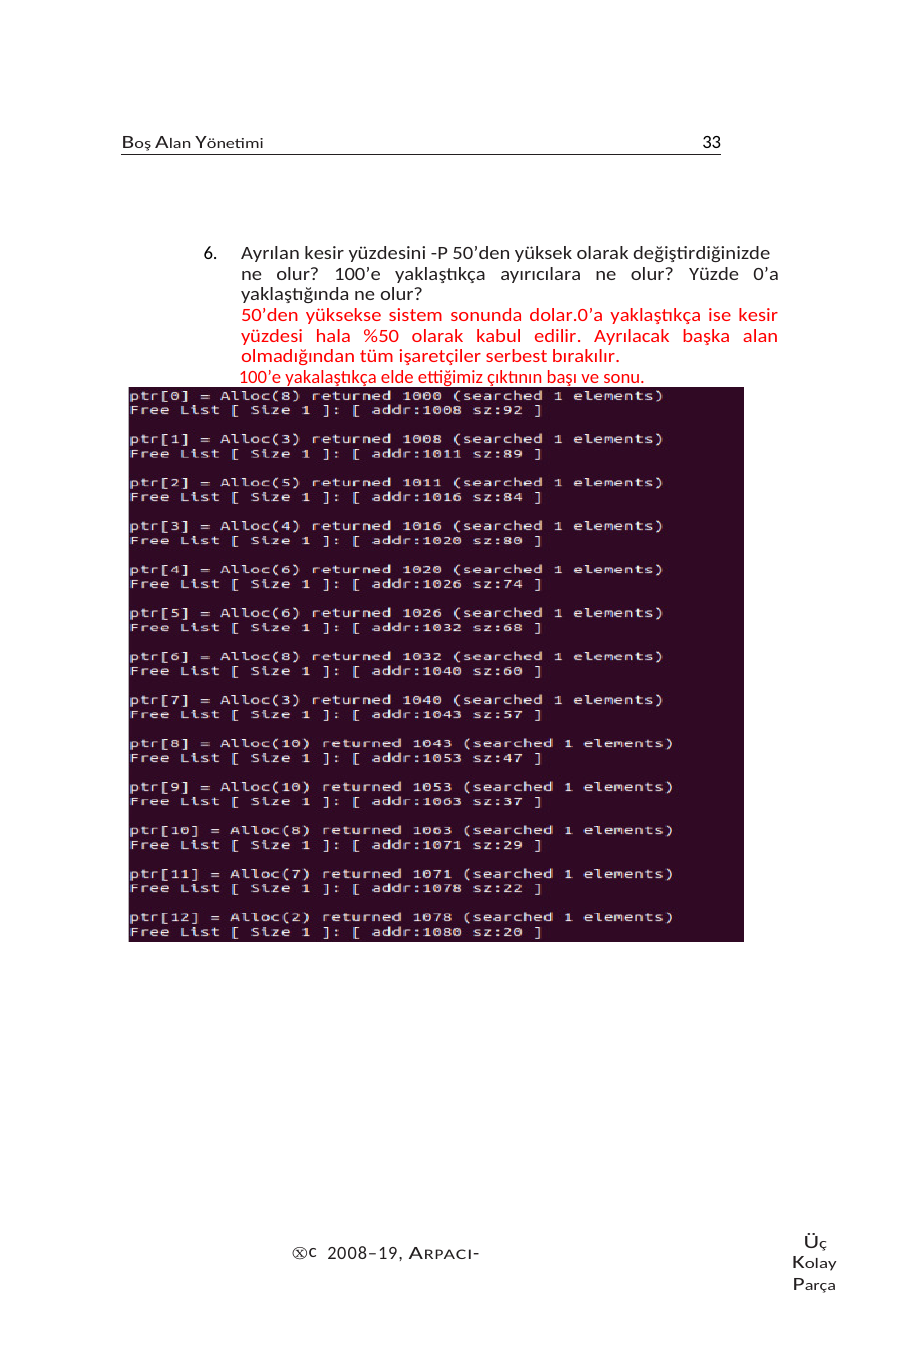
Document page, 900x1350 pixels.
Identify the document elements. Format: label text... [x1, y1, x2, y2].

list Ayrılan kesir yüzdesini -P 50’den yüksek olarak değiştirdiğinizde [203, 243, 779, 264]
text 100’e yakalaştıkça elde ettiğimiz çıktının başı ve sonu. [48, 367, 808, 388]
picture [128, 387, 744, 942]
list 50’den yüksekse sistem sonunda dolar.0’a yaklaştıkça ise kesir yüzdesi hala %50 olarak kabul edilir. Ayrılacak başka alan olmadığından tüm işaretçiler serbest bırakılır. [241, 305, 779, 367]
list ne olur? 100’e yaklaştıkça ayırıcılara ne olur? Yüzde 0’a yaklaştığında ne olur? [241, 264, 779, 305]
